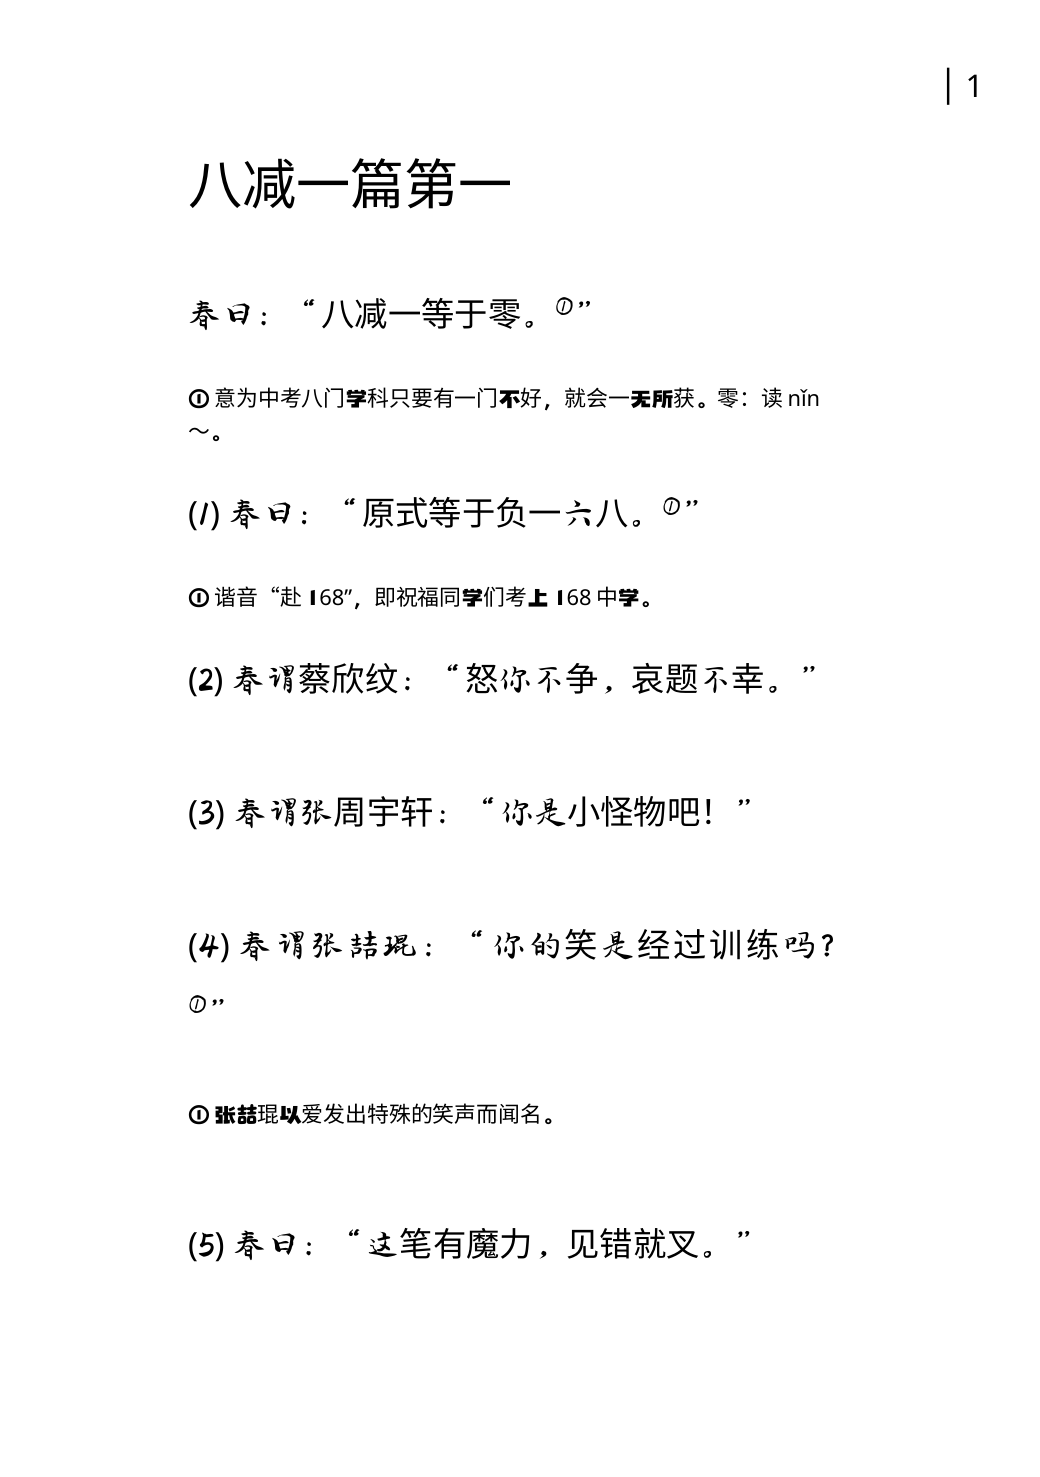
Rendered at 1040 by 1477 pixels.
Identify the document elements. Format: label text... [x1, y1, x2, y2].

list 春曰：“原式等于负一六八。①” [188, 482, 852, 548]
text ①意为中考八门学科只要有一门不好，就会一无所获。零：读nǐn～。 [188, 382, 852, 448]
text 八减一篇第一 [188, 149, 852, 216]
list 春曰：“这笔有魔力，见错就叉。” [188, 1213, 852, 1279]
text ①谐音“赴168”，即祝福同学们考上168中学。 [188, 581, 852, 614]
list 春谓张喆琨：“你的笑是经过训练吗？①” [188, 913, 852, 1046]
list 春谓张周宇轩：“你是小怪物吧！” [188, 781, 852, 847]
text ①张喆琨以爱发出特殊的笑声而闻名。 [188, 1080, 852, 1146]
list 春谓蔡欣纹：“怒你不争，哀题不幸。” [188, 648, 852, 714]
text 春曰：“八减一等于零。①” [188, 282, 852, 349]
